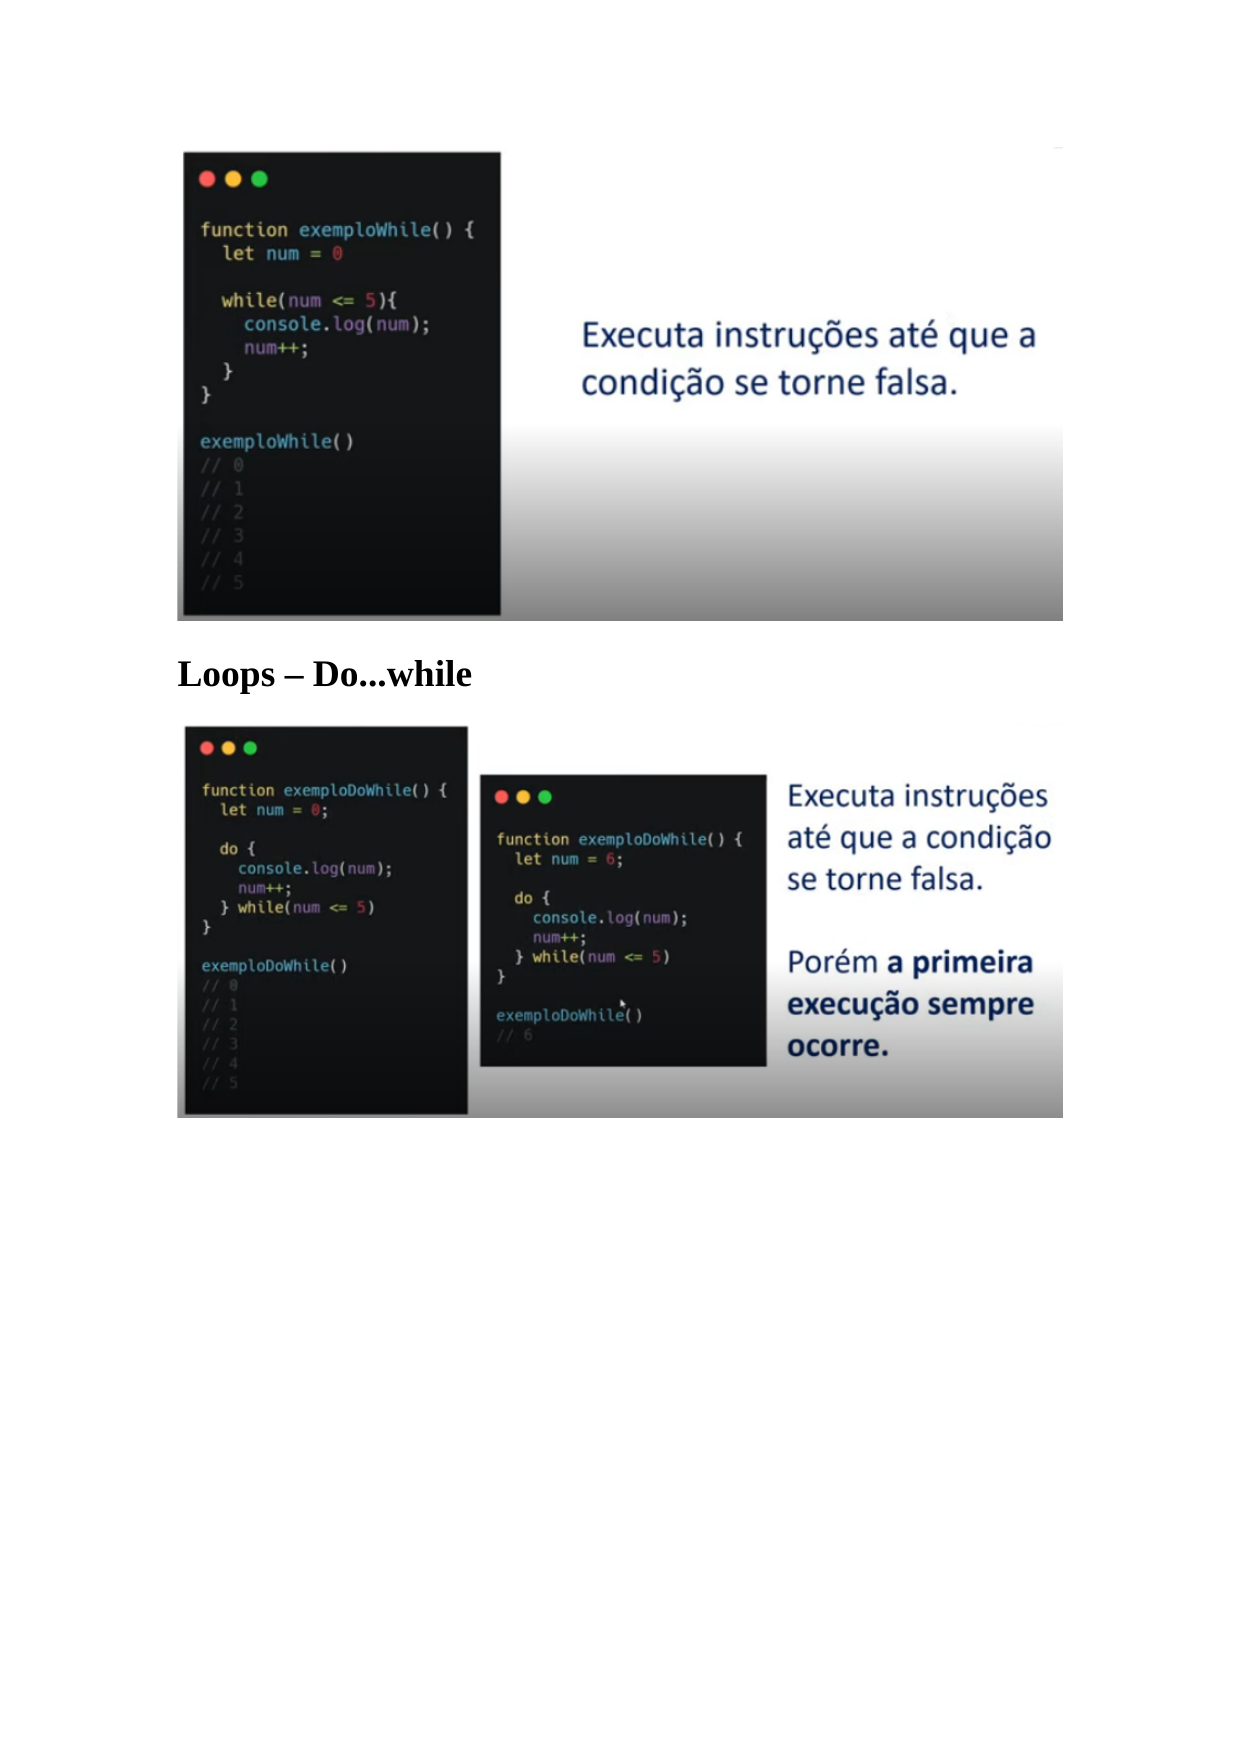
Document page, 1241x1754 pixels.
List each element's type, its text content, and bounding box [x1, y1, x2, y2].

subtitle Loops – Do...while [177, 651, 1063, 694]
picture [177, 723, 1063, 1118]
picture [177, 147, 1063, 621]
